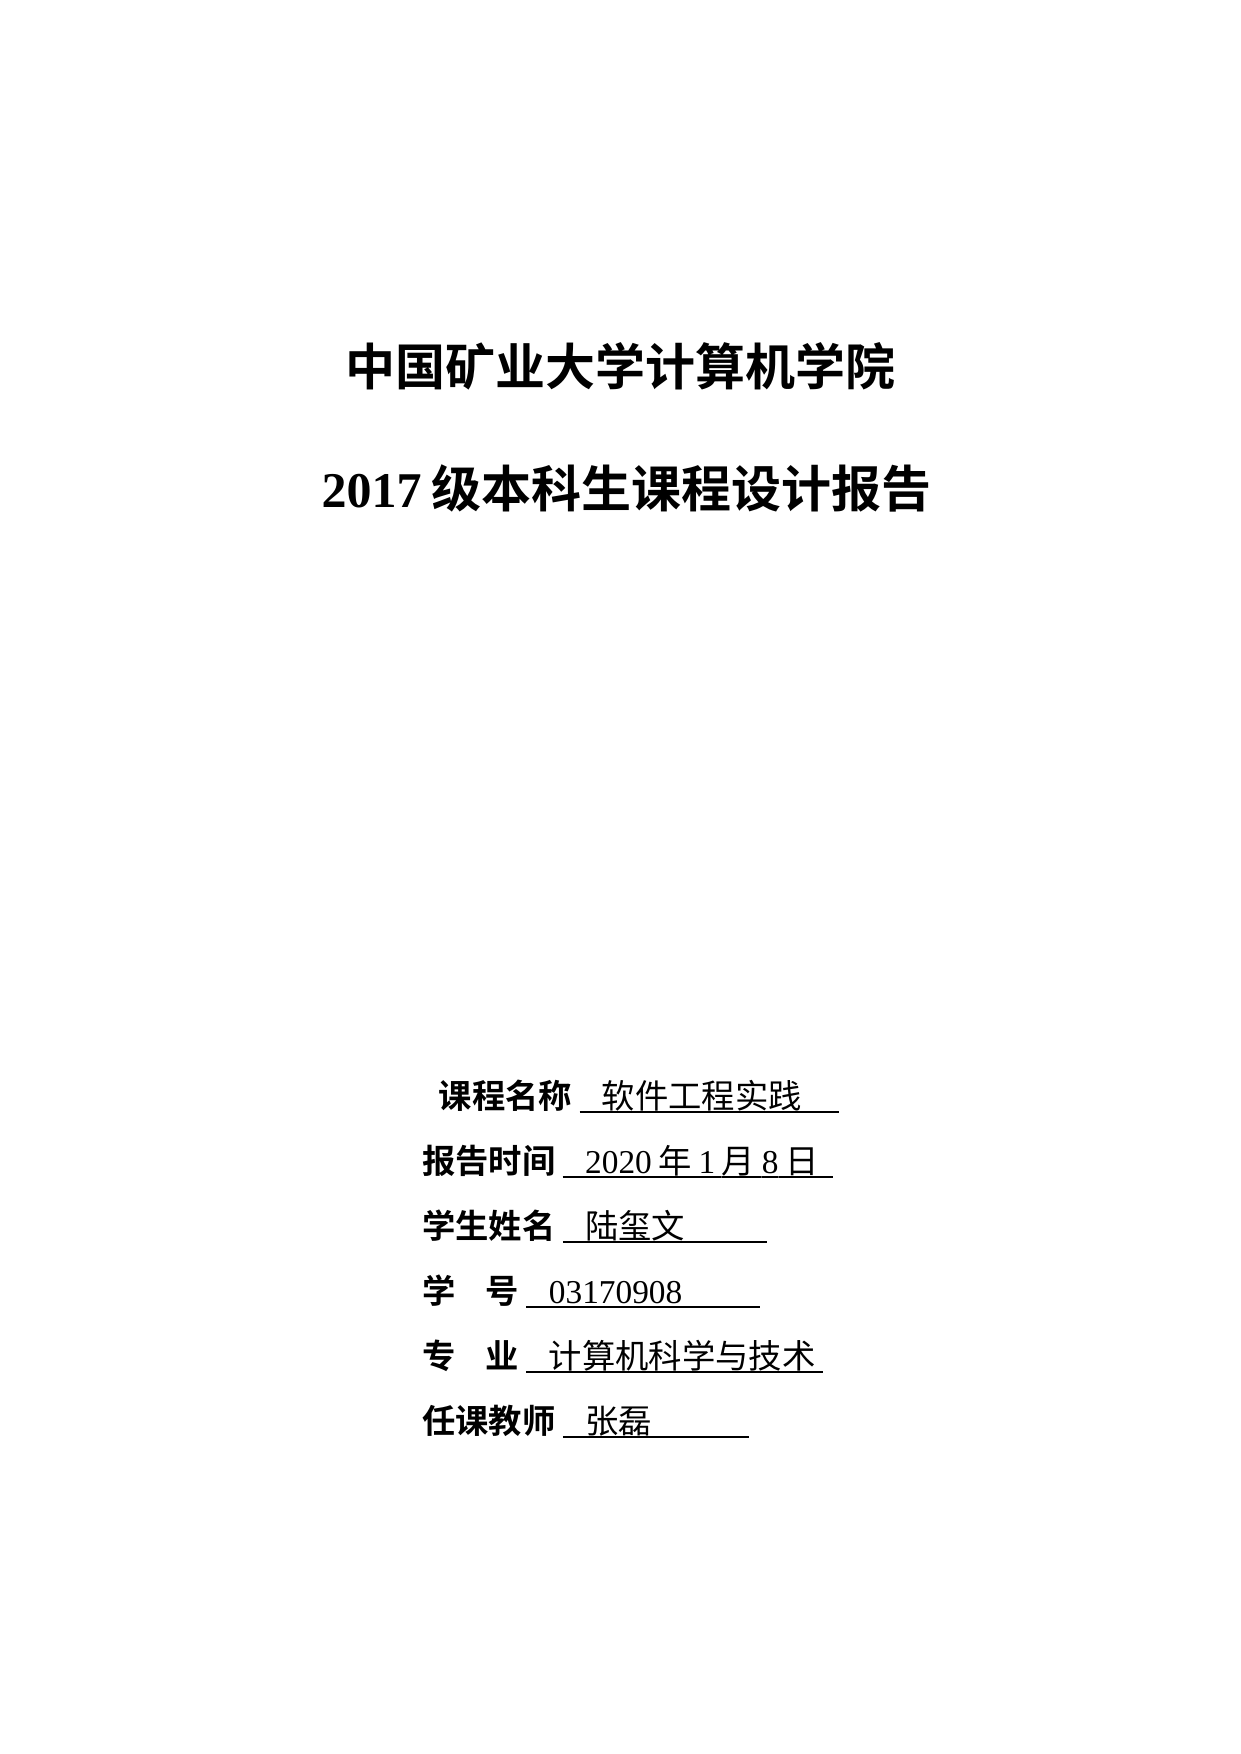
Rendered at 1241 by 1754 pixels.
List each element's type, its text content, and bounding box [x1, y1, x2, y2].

text 课程名称 软件工程实践 [187, 1061, 1053, 1126]
text 报告时间 2020年1月8日 [187, 1126, 1053, 1191]
text 任课教师 张磊 [187, 1386, 1053, 1451]
text 学生姓名 陆玺文 [187, 1191, 1053, 1256]
text 专 业 计算机科学与技术 [187, 1321, 1053, 1386]
title 中国矿业大学计算机学院 [187, 315, 1053, 412]
text 学 号 03170908 [187, 1256, 1053, 1321]
title 2017级本科生课程设计报告 [187, 437, 1053, 535]
